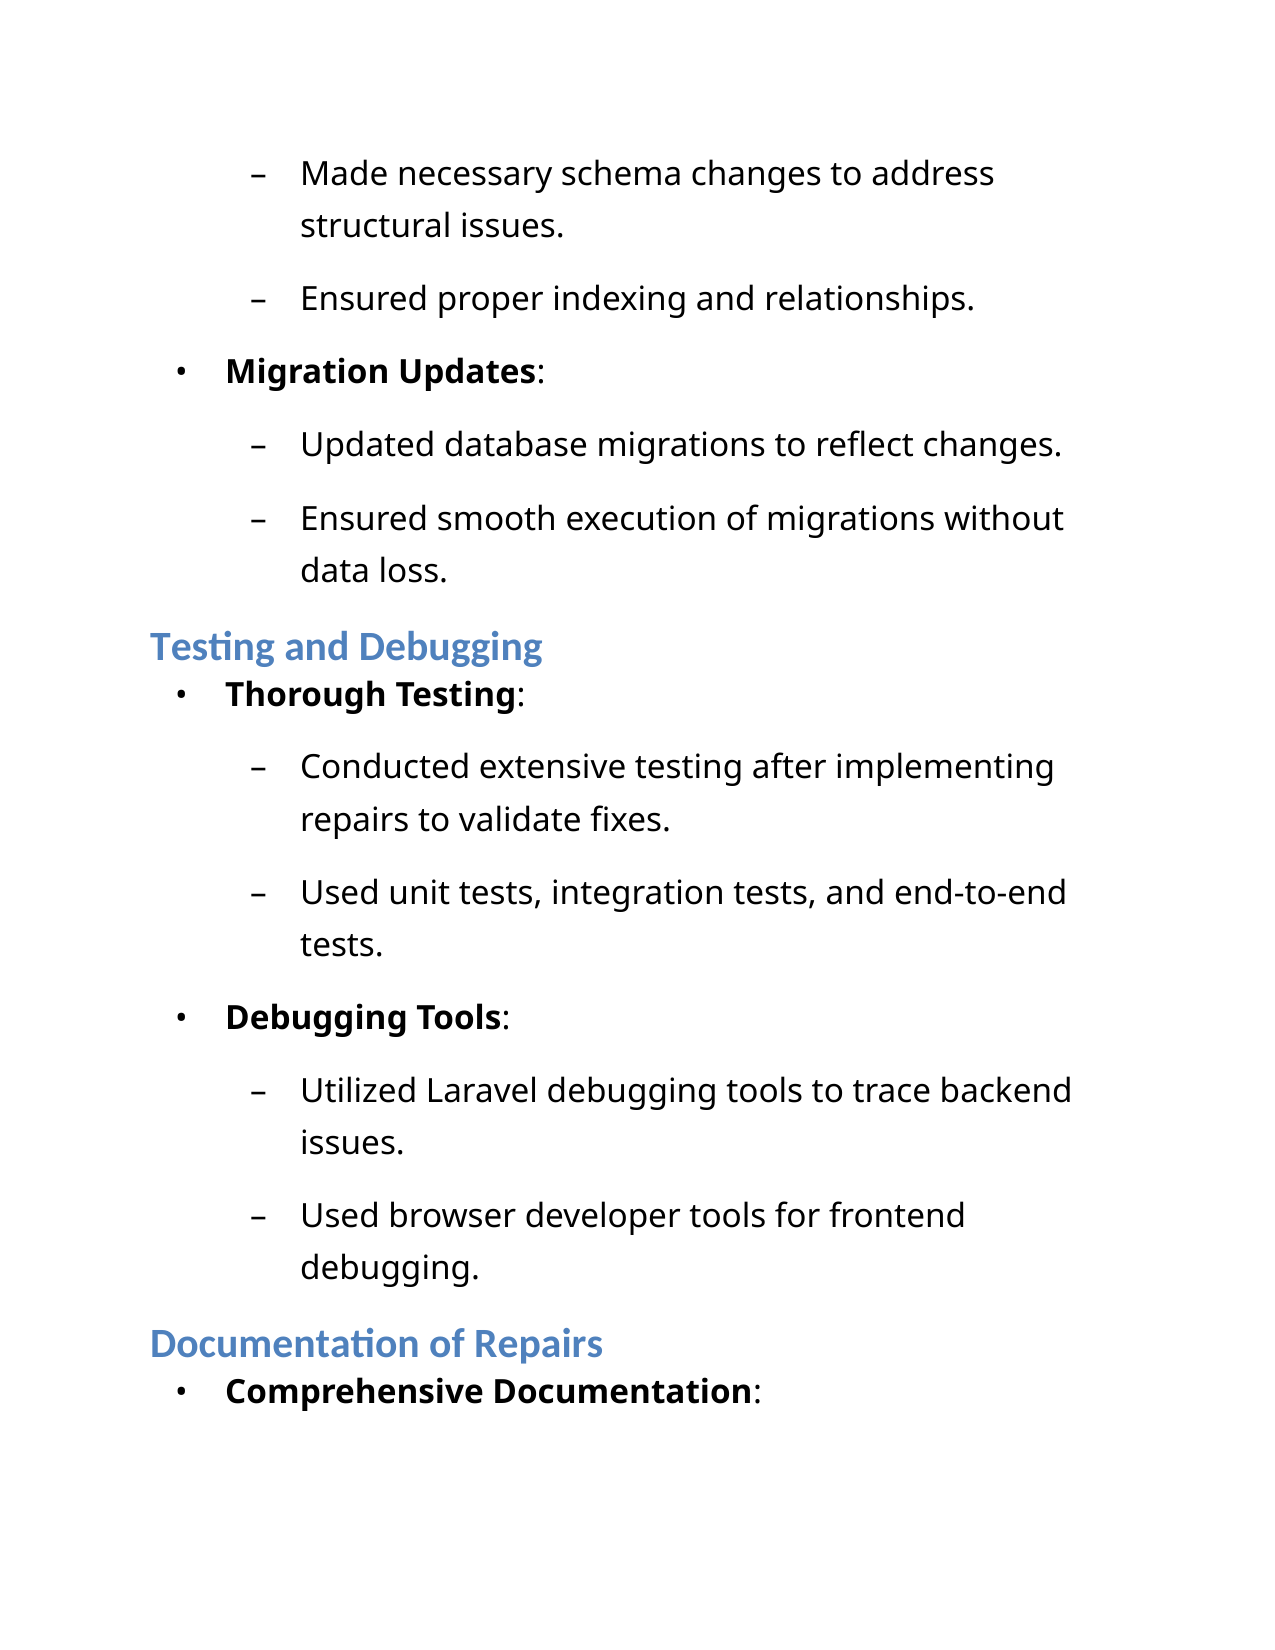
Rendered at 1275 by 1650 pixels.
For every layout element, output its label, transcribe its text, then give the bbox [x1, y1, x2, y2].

list Thorough Testing: [175, 670, 1125, 716]
list Updated database migrations to reflect changes. [250, 421, 1125, 467]
list Utilized Laravel debugging tools to trace backend issues. [250, 1067, 1125, 1164]
list Used unit tests, integration tests, and end-to-end tests. [250, 868, 1125, 966]
list Ensured proper indexing and relationships. [250, 275, 1125, 321]
list Made necessary schema changes to address structural issues. [250, 150, 1125, 248]
subtitle Testing and Debugging [150, 619, 1125, 670]
list Migration Updates: [175, 348, 1125, 394]
list Used browser developer tools for frontend debugging. [250, 1192, 1125, 1289]
list Debugging Tools: [175, 994, 1125, 1039]
subtitle Documentation of Repairs [150, 1317, 1125, 1368]
list Comprehensive Documentation: [175, 1368, 1125, 1413]
list Ensured smooth execution of migrations without data loss. [250, 494, 1125, 592]
list Conducted extensive testing after implementing repairs to validate fixes. [250, 743, 1125, 841]
